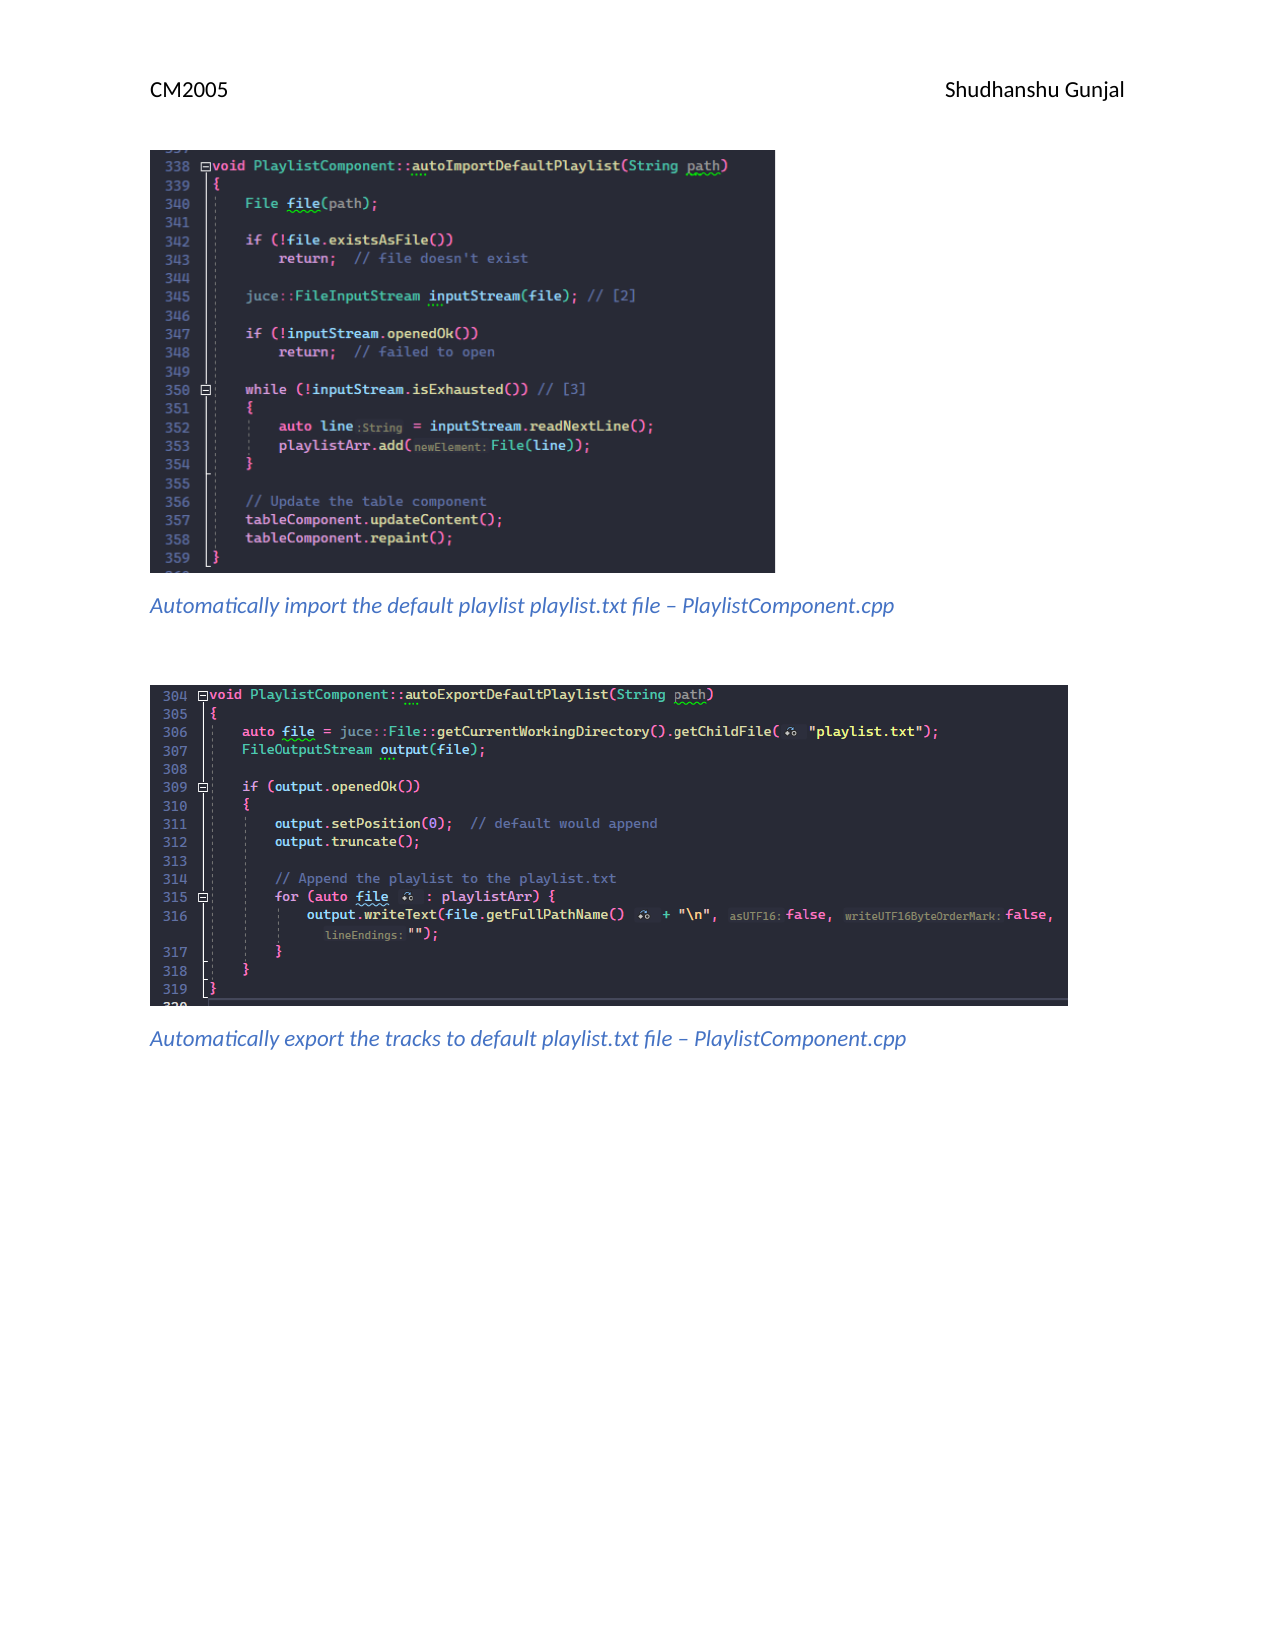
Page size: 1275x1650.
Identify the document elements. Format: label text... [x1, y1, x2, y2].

text Automatically import the default playlist playlist.txt file – PlaylistComponent.cpp [150, 591, 1125, 619]
picture [150, 150, 775, 573]
picture [150, 685, 1068, 1006]
text Automatically export the tracks to default playlist.txt file – PlaylistComponent.cpp [150, 1024, 1125, 1052]
